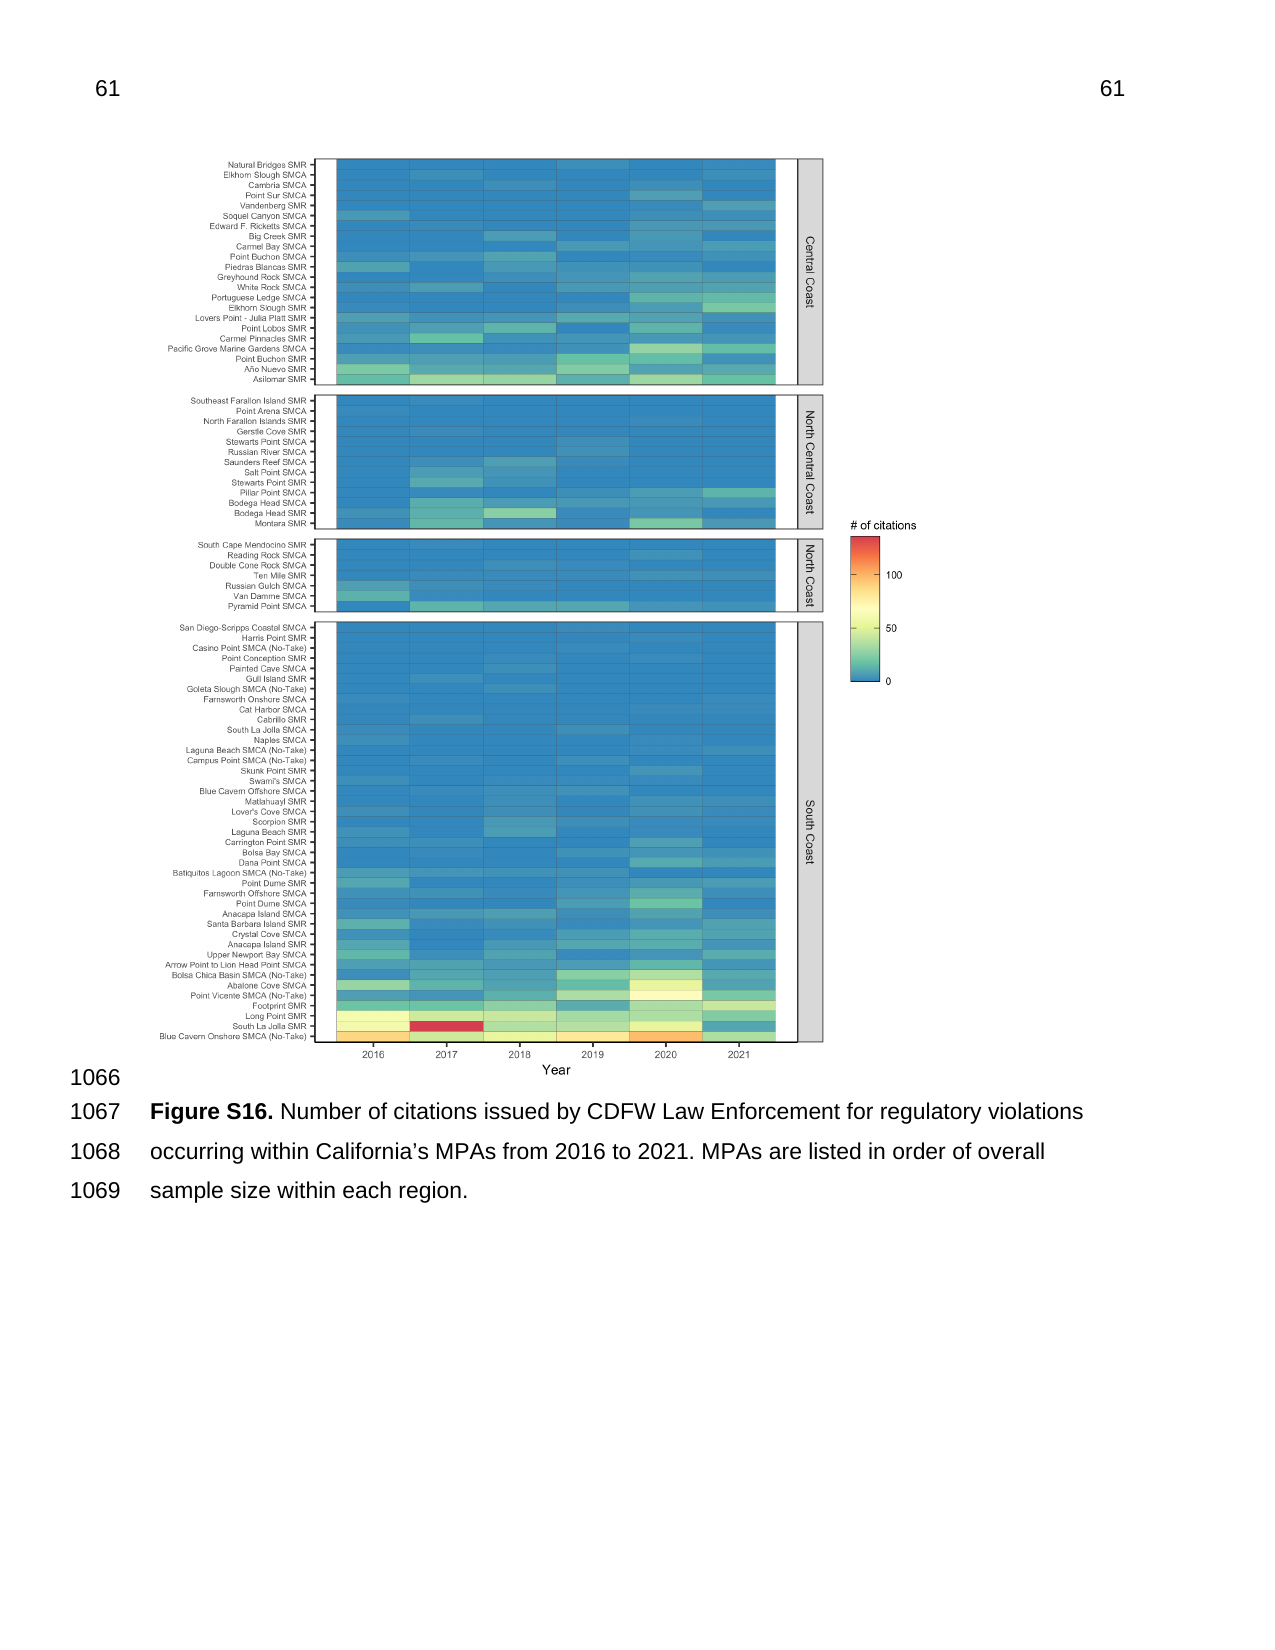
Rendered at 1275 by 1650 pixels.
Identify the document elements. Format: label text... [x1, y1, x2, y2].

text Figure S16. Number of citations issued by CDFW Law Enforcement for regulatory violations occurring within California’s MPAs from 2016 to 2021. MPAs are listed in order of overall sample size within each region. [150, 1098, 1125, 1203]
picture [150, 150, 935, 1086]
